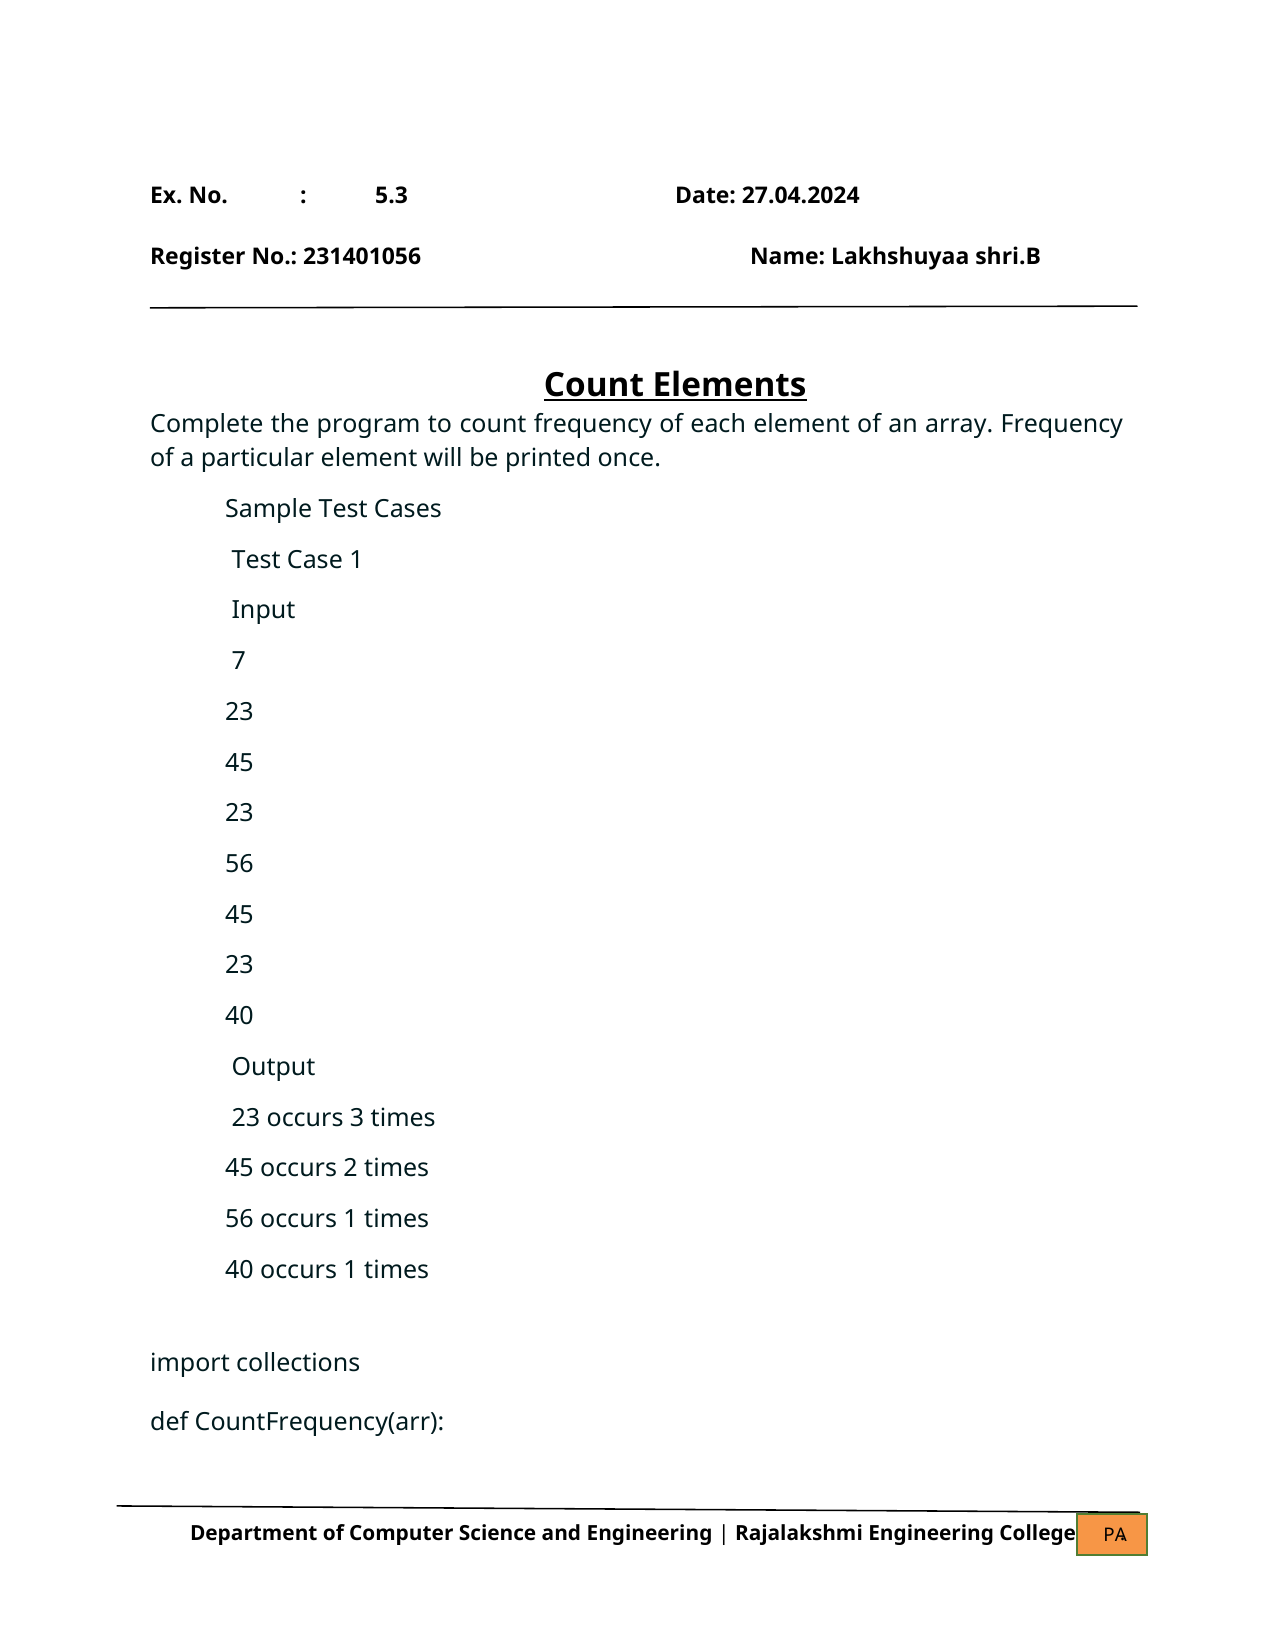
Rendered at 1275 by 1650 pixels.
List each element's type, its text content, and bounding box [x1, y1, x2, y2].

text Count Elements [225, 360, 1125, 406]
text Ex. No. : 5.3 Date: 27.04.2024 [150, 179, 1125, 210]
text Complete the program to count frequency of each element of an array. Frequency of a particular element will be printed once. [150, 406, 1125, 474]
text 56 [225, 846, 1125, 880]
text 23 occurs 3 times [225, 1099, 1125, 1133]
text Output [225, 1049, 1125, 1083]
text Register No.: 231401056 Name: Lakhshuyaa shri.B [150, 239, 1125, 271]
text Input [225, 592, 1125, 626]
text 45 [225, 744, 1125, 778]
text 40 [225, 998, 1125, 1032]
text def CountFrequency(arr): [150, 1404, 1125, 1438]
text 23 [225, 693, 1125, 728]
text 7 [225, 643, 1125, 677]
text 45 occurs 2 times [225, 1150, 1125, 1184]
text 23 [225, 947, 1125, 981]
text 23 [225, 795, 1125, 829]
text Sample Test Cases [225, 491, 1125, 525]
text import collections [150, 1345, 1125, 1379]
text 56 occurs 1 times [225, 1201, 1125, 1235]
text 45 [225, 896, 1125, 931]
text Test Case 1 [225, 541, 1125, 575]
text 40 occurs 1 times [225, 1252, 1125, 1286]
